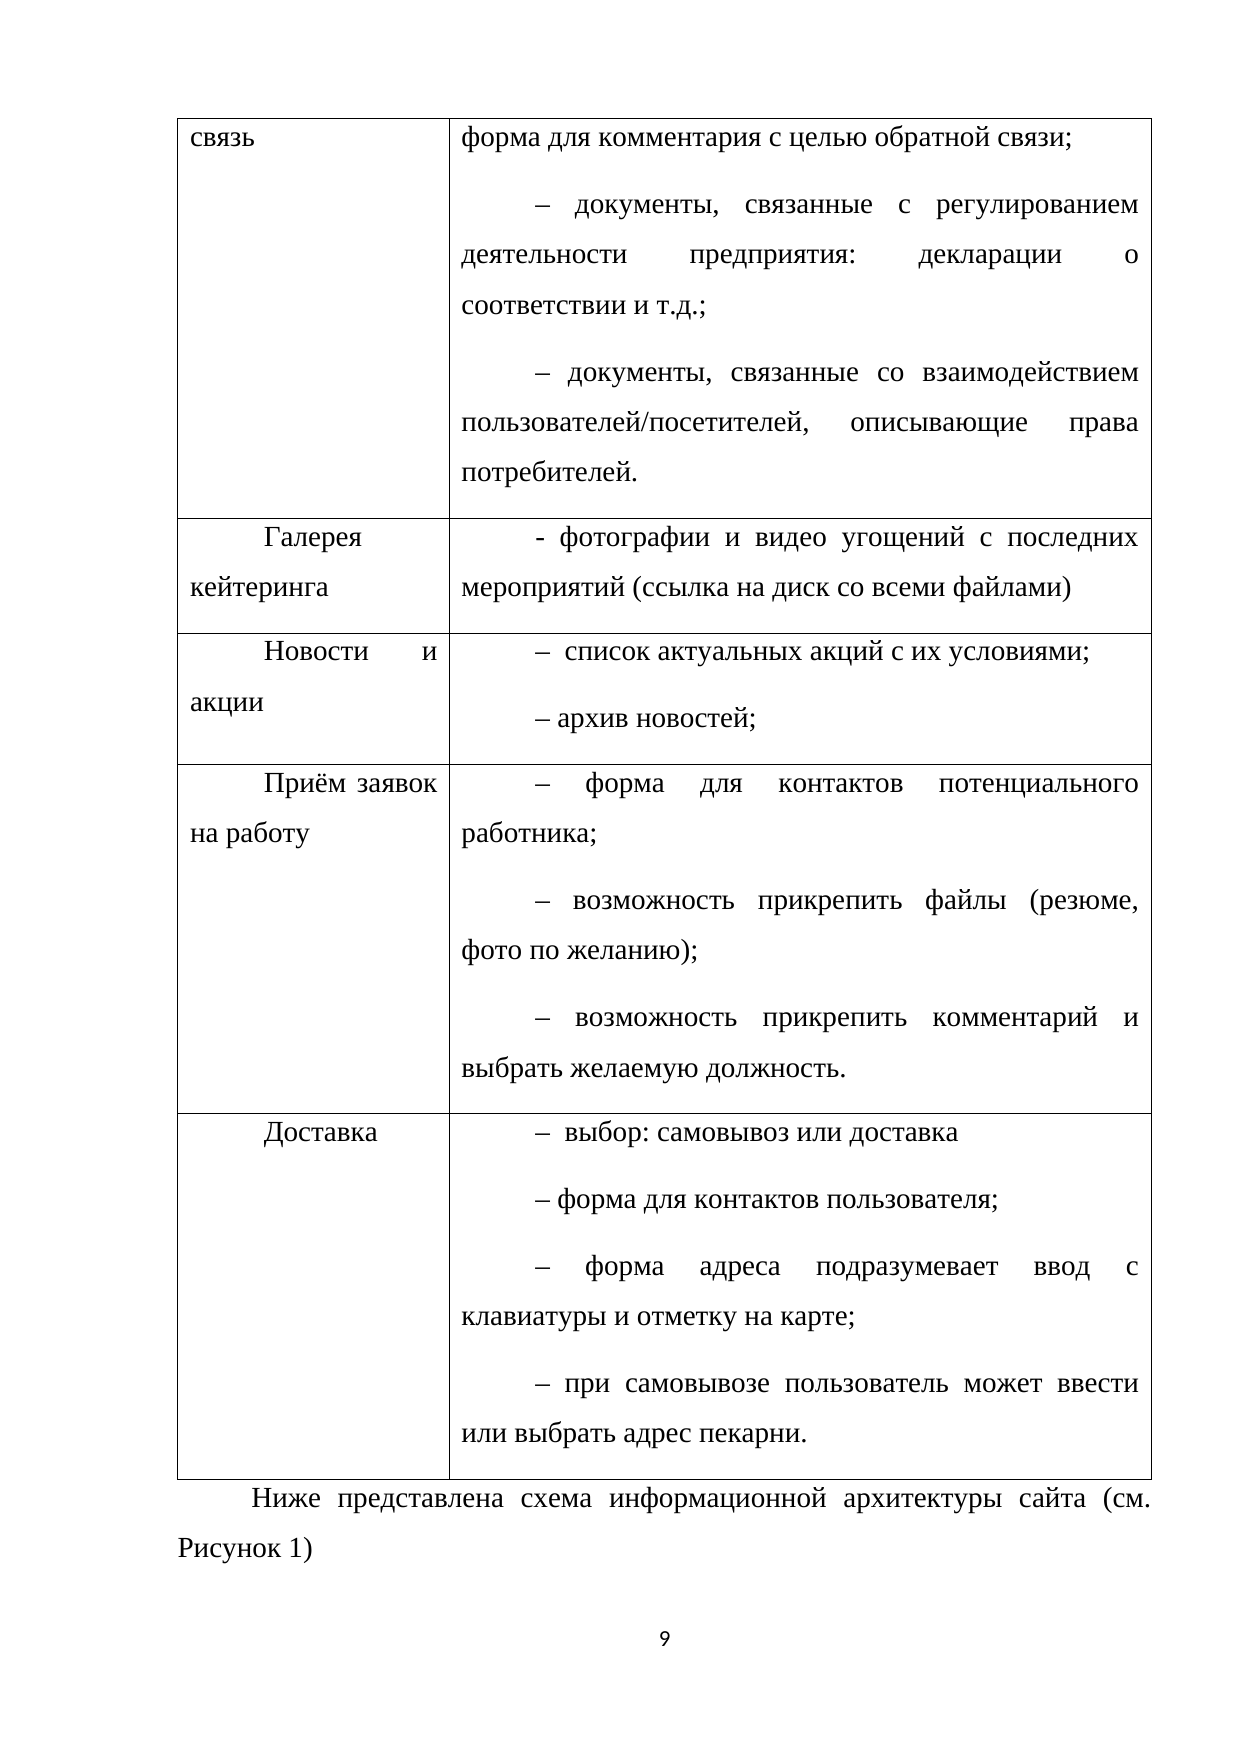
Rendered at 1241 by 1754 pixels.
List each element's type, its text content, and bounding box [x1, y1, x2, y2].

table_cell – список актуальных акций с их условиями; – архив новостей; [450, 634, 1151, 764]
table_cell Приём заявок на работу [178, 765, 449, 1113]
table_cell Новости и акции [178, 634, 449, 764]
table_cell – выбор: самовывоз или доставка – форма для контактов пользователя; – форма адреса подразумевает ввод с клавиатуры и отметку на карте; – при самовывозе пользователь может ввести или выбрать адрес пекарни. [450, 1114, 1151, 1479]
table_cell - фотографии и видео угощений с последних мероприятий (ссылка на диск со всеми файлами) [450, 519, 1151, 632]
table_cell – форма для контактов потенциального работника; – возможность прикрепить файлы (резюме, фото по желанию); – возможность прикрепить комментарий и выбрать желаемую должность. [450, 765, 1151, 1113]
table_cell Обратная связь [178, 119, 449, 518]
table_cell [450, 119, 1151, 518]
text Ниже представлена схема информационной архитектуры сайта (см. Рисунок 1) [177, 1480, 1152, 1564]
table_cell Доставка [178, 1114, 449, 1479]
table_cell Галерея кейтеринга [178, 519, 449, 632]
